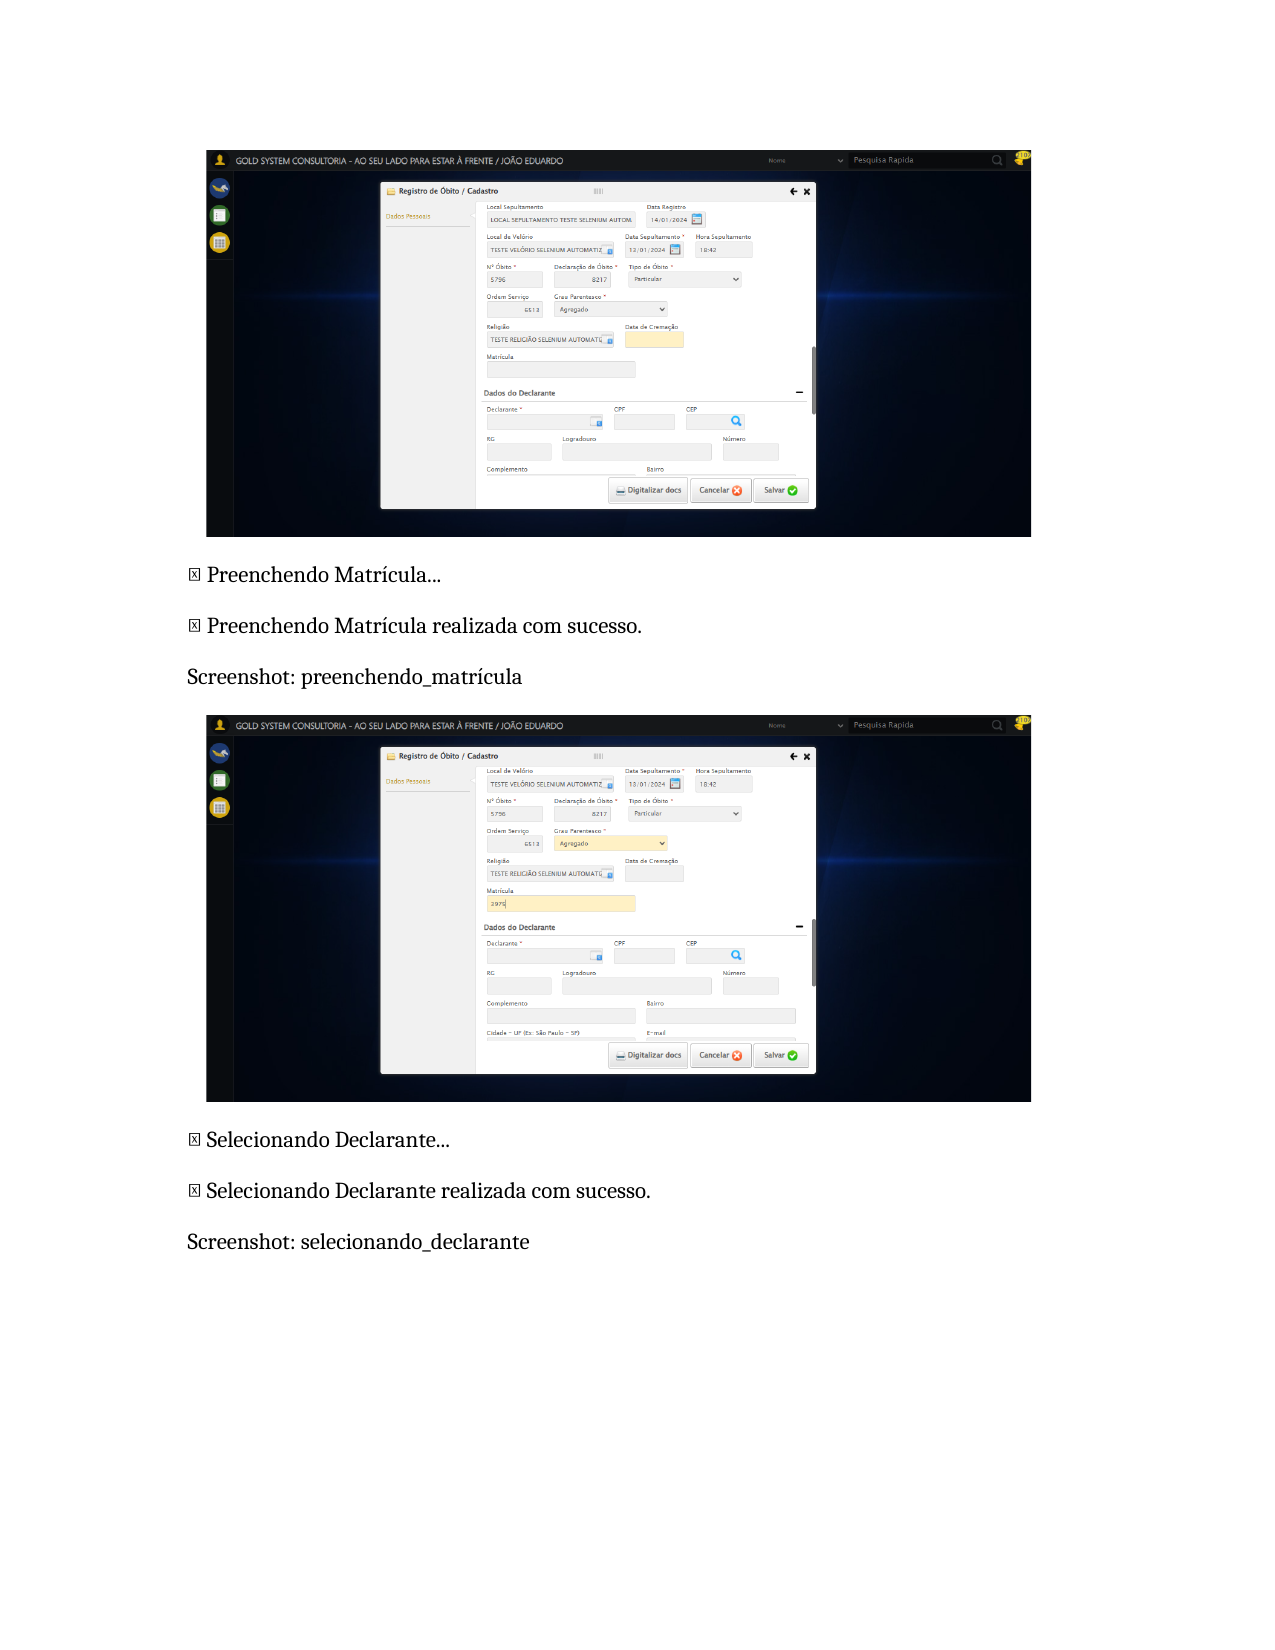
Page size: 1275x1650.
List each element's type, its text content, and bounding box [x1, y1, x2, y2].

text Screenshot: selecionando_declarante [187, 1229, 1087, 1255]
text Screenshot: preenchendo_matrícula [187, 664, 1087, 690]
text ✅ Selecionando Declarante realizada com sucesso. [187, 1178, 1087, 1204]
picture [206, 150, 1032, 537]
picture [206, 715, 1032, 1102]
text 🔄 Preenchendo Matrícula... [187, 562, 1087, 588]
text ✅ Preenchendo Matrícula realizada com sucesso. [187, 613, 1087, 639]
text 🔄 Selecionando Declarante... [187, 1127, 1087, 1153]
